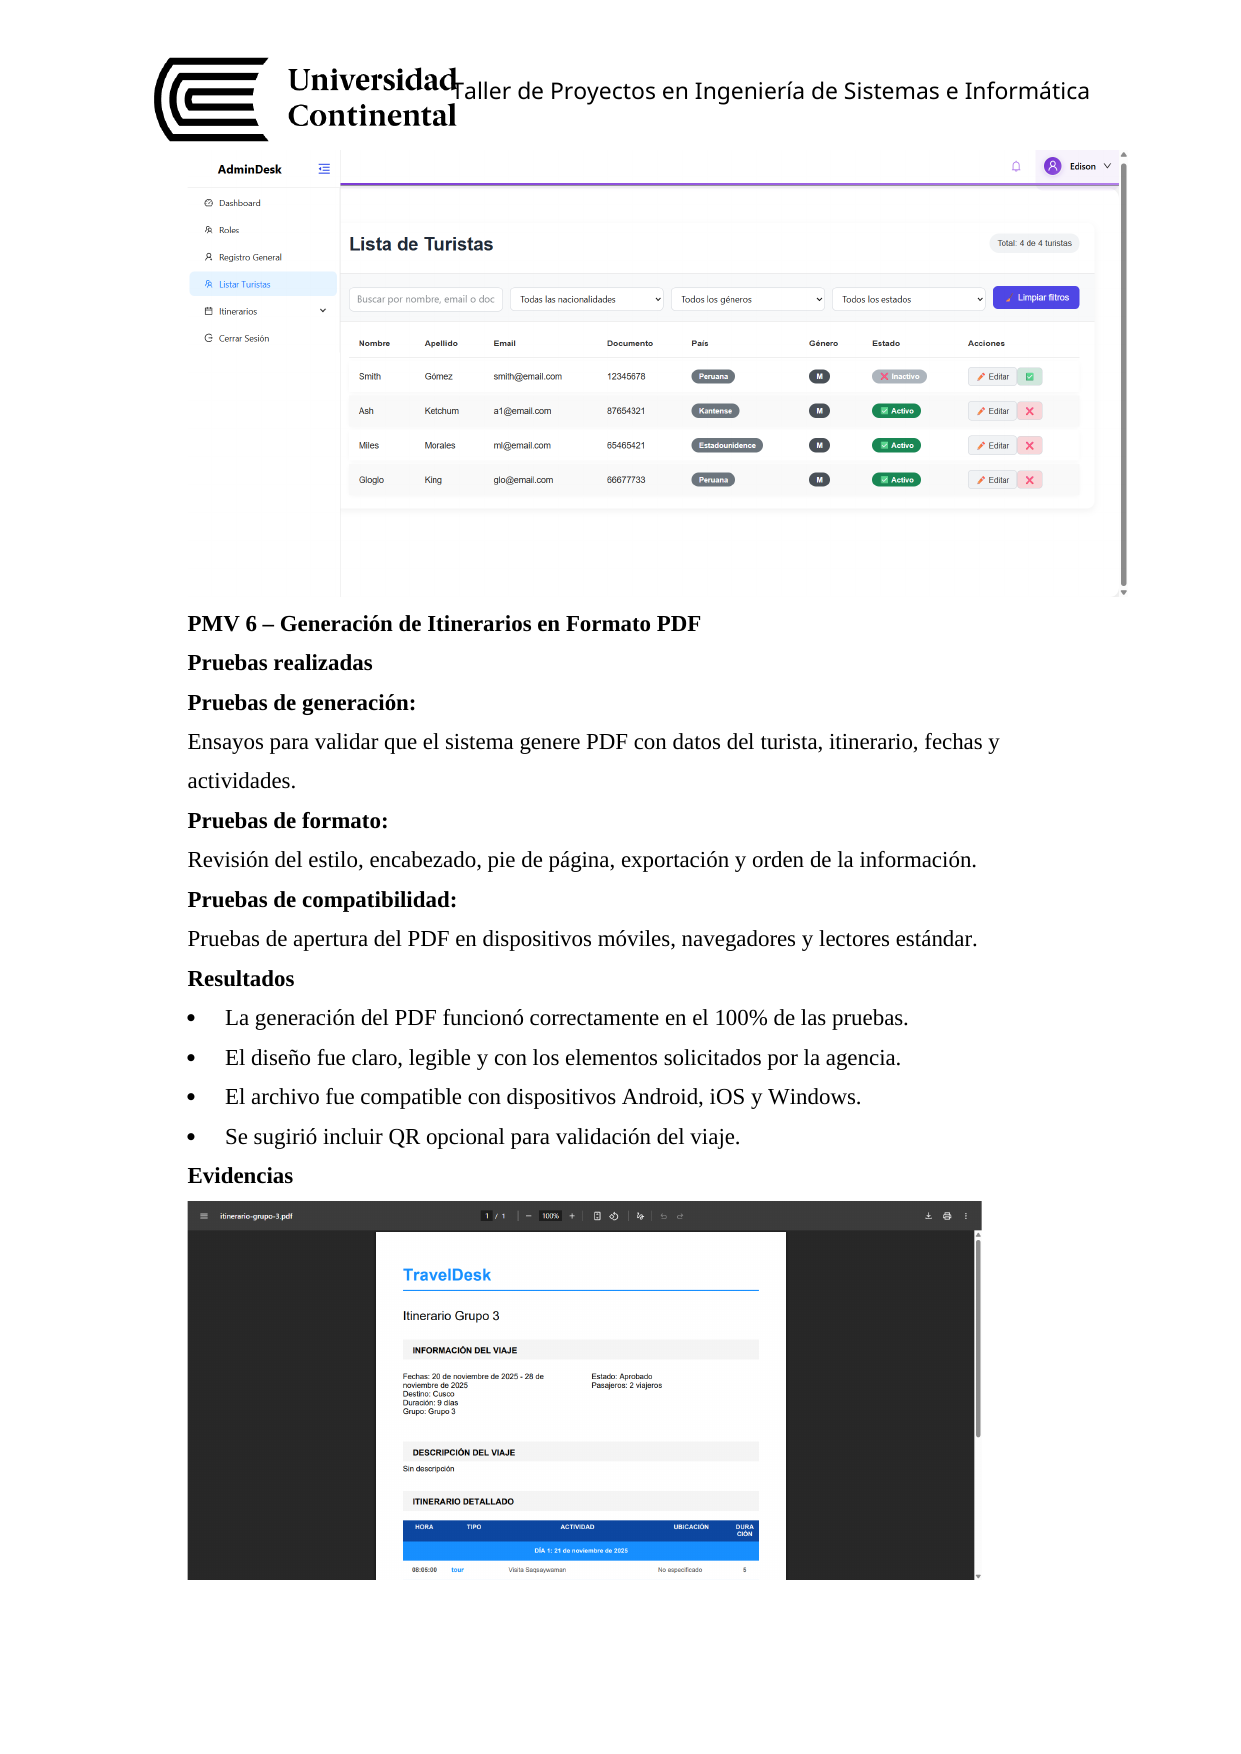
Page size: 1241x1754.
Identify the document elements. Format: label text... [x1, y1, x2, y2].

list La generación del PDF funcionó correctamente en el 100% de las pruebas. [187, 1004, 1090, 1031]
text Pruebas realizadas [187, 649, 1090, 676]
picture [187, 150, 1128, 597]
text PMV 6 – Generación de Itinerarios en Formato PDF [187, 610, 1090, 636]
picture [187, 1201, 982, 1580]
picture [150, 54, 461, 144]
text Pruebas de generación: Ensayos para validar que el sistema genere PDF con datos del turista, itinerario, fechas y actividades. [187, 689, 1090, 794]
list El archivo fue compatible con dispositivos Android, iOS y Windows. [187, 1083, 1090, 1110]
text Pruebas de compatibilidad: Pruebas de apertura del PDF en dispositivos móviles, navegadores y lectores estándar. [187, 886, 1090, 952]
list Se sugirió incluir QR opcional para validación del viaje. [187, 1123, 1090, 1149]
text Resultados [187, 965, 1090, 991]
text Evidencias [187, 1162, 1090, 1189]
text Pruebas de formato: Revisión del estilo, encabezado, pie de página, exportación y orden de la información. [187, 807, 1090, 873]
list El diseño fue claro, legible y con los elementos solicitados por la agencia. [187, 1044, 1090, 1070]
